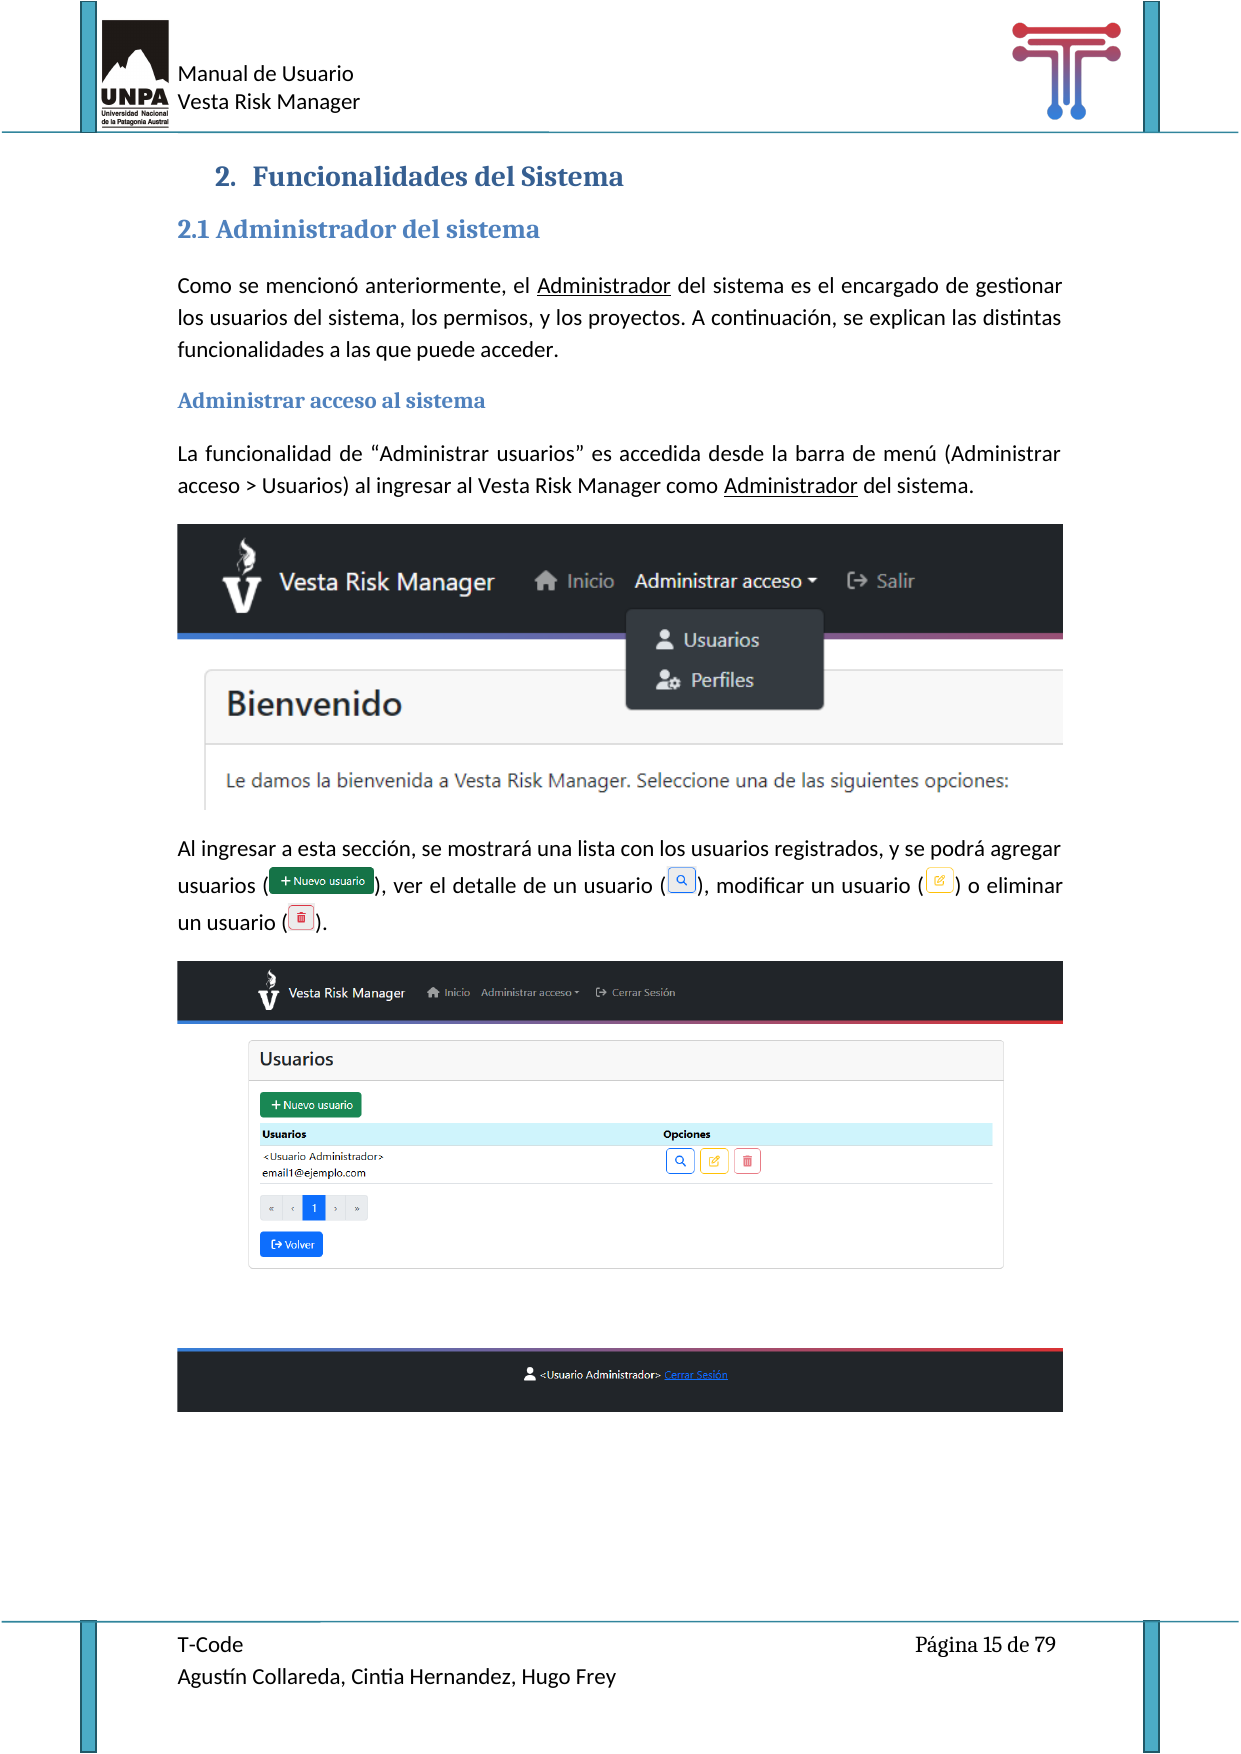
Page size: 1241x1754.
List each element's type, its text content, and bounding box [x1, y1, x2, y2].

picture [177, 524, 1063, 810]
list Funcionalidades del Sistema [215, 160, 1063, 193]
picture [1012, 19, 1122, 122]
picture [924, 866, 955, 894]
picture [287, 903, 315, 931]
picture [666, 866, 697, 894]
subtitle Administrar acceso al sistema [177, 388, 1063, 414]
picture [268, 866, 374, 894]
picture [100, 18, 170, 129]
picture [177, 961, 1063, 1412]
text Como se mencionó anteriormente, el Administrador del sistema es el encargado de gestionar los usuarios del sistema, los permisos, y los proyectos. A continuación, se explican las distintas funcionalidades a las que puede acceder. [177, 271, 1063, 363]
subtitle 2.1 Administrador del sistema [177, 214, 1063, 245]
text Al ingresar a esta sección, se mostrará una lista con los usuarios registrados, y se podrá agregar usuarios (), ver el detalle de un usuario (), modificar un usuario () o eliminar un usuario (). [177, 834, 1063, 936]
text La funcionalidad de “Administrar usuarios” es accedida desde la barra de menú (Administrar acceso > Usuarios) al ingresar al Vesta Risk Manager como Administrador del sistema. [177, 439, 1063, 499]
